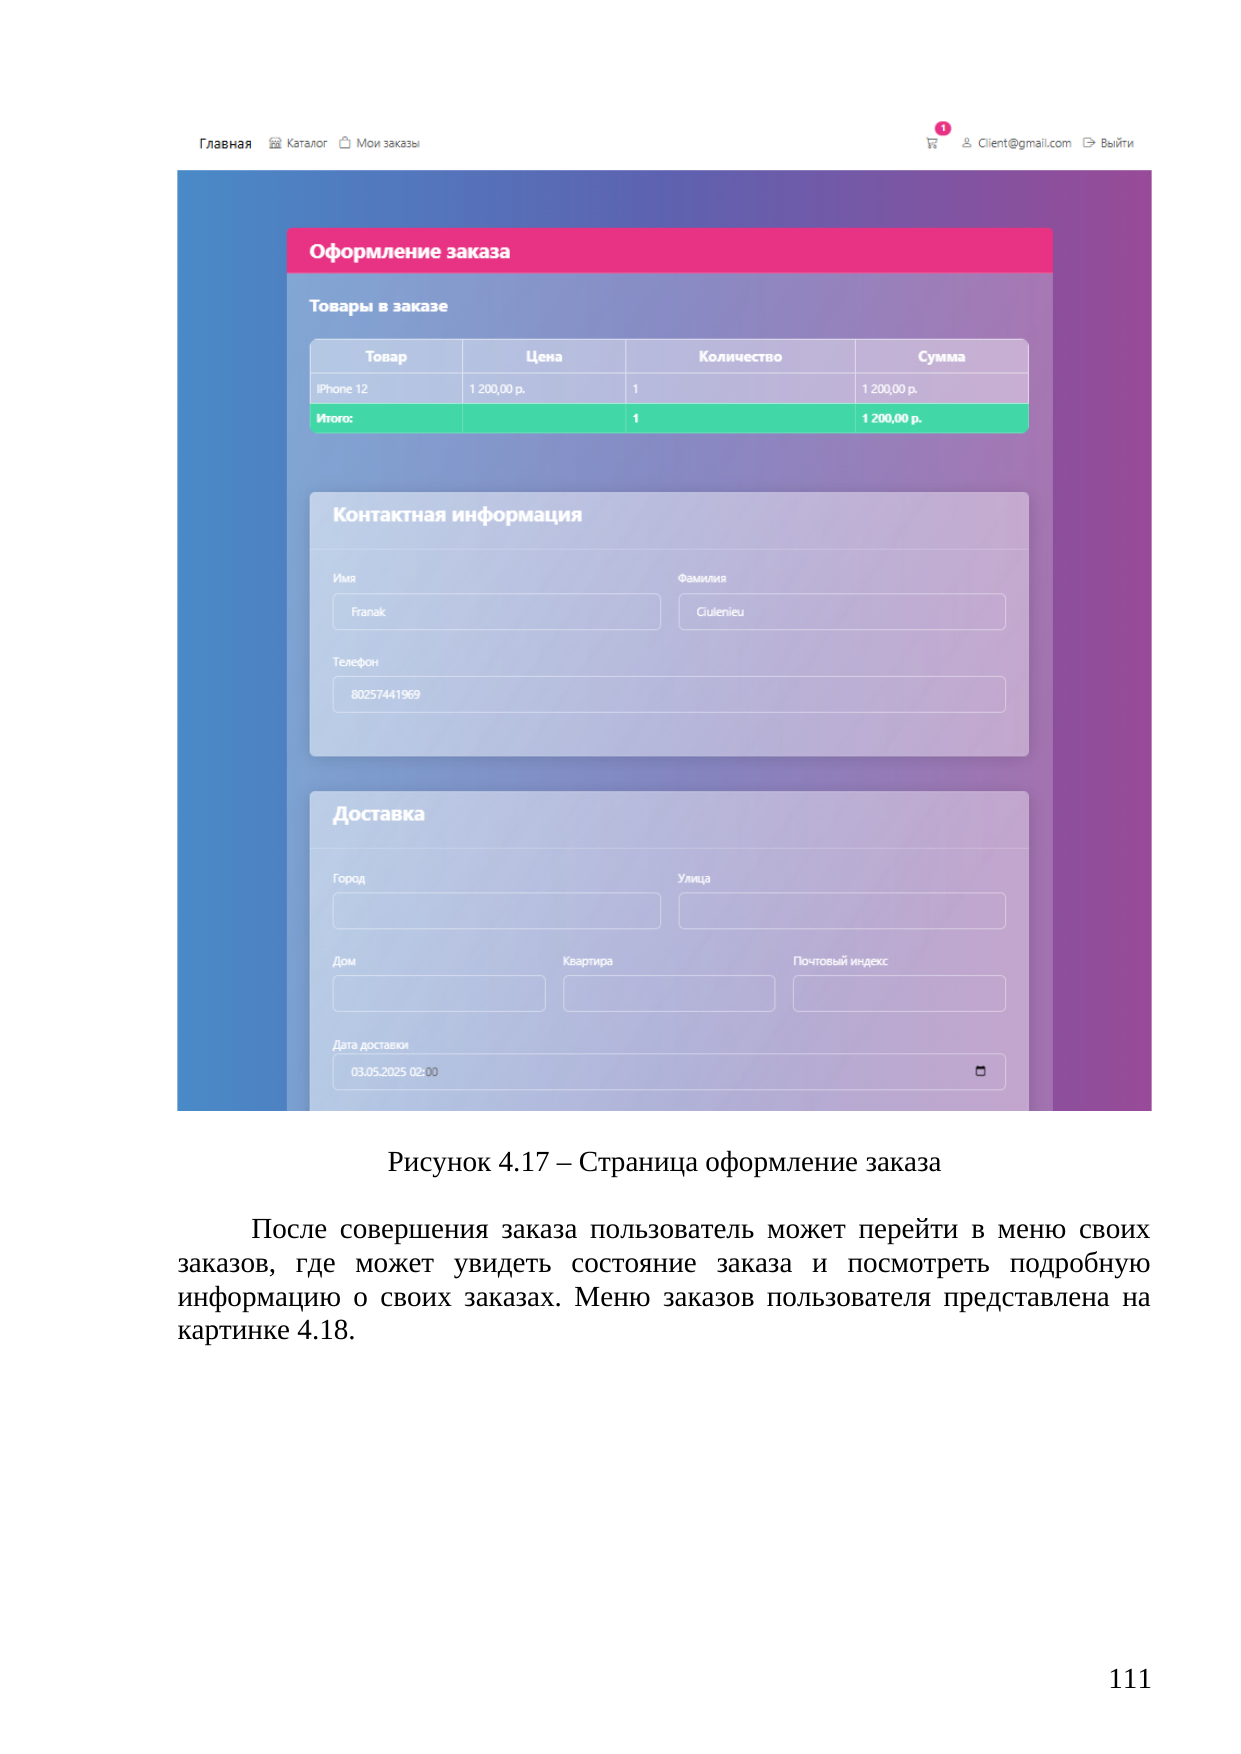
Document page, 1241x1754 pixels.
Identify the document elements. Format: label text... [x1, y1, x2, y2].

picture [177, 118, 1152, 1111]
text Рисунок 4.17 – Страница оформление заказа [177, 1144, 1152, 1178]
text После совершения заказа пользователь может перейти в меню своих заказов, где может увидеть состояние заказа и посмотреть подробную информацию о своих заказах. Меню заказов пользователя представлена на картинке 4.18. [177, 1212, 1152, 1346]
